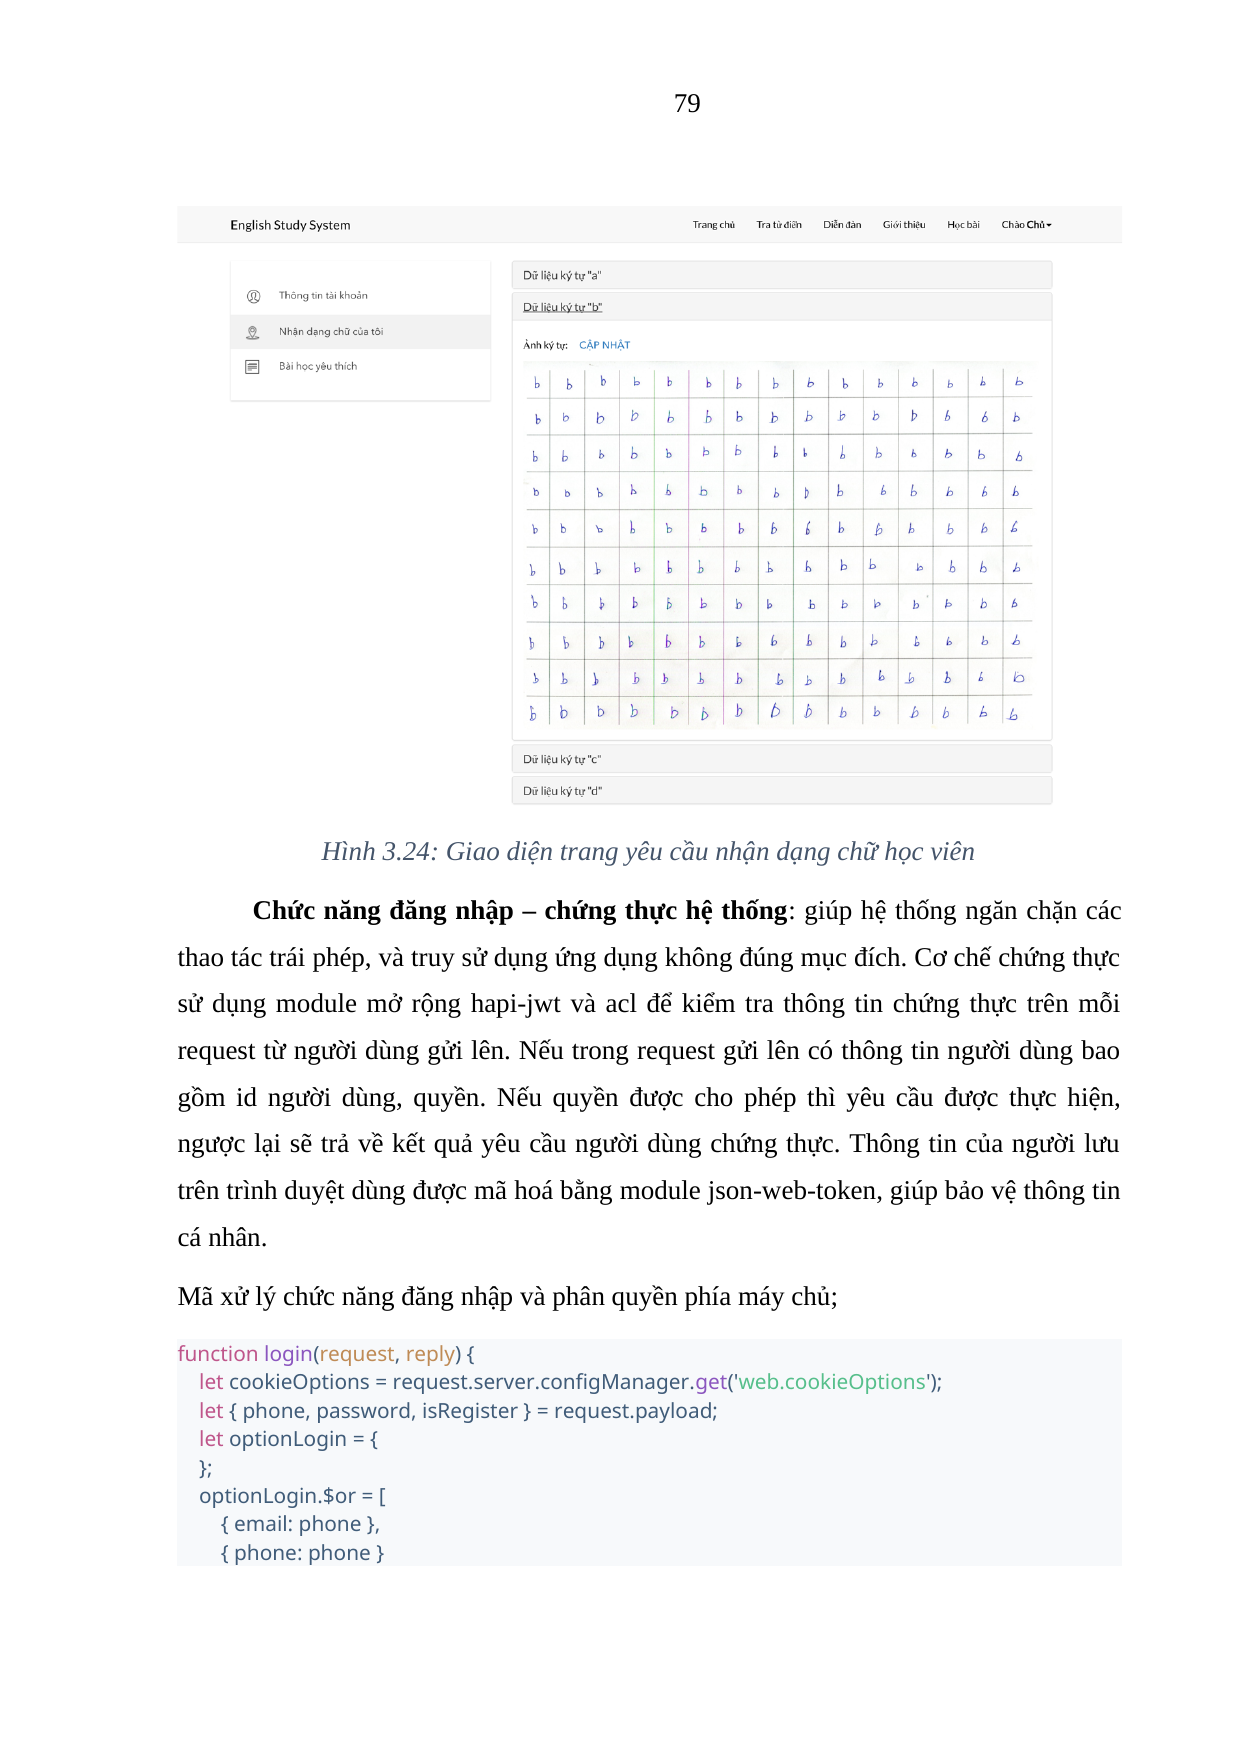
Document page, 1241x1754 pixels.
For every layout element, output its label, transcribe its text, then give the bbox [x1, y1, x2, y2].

text let optionLogin = { [177, 1424, 1122, 1453]
text function login(request, reply) { [177, 1339, 1122, 1367]
text }; [177, 1453, 1122, 1481]
text let cookieOptions = request.server.configManager.get('web.cookieOptions'); [177, 1367, 1122, 1396]
text Mã xử lý chức năng đăng nhập và phân quyền phía máy chủ; [177, 1280, 1122, 1311]
text { phone: phone } [177, 1538, 1122, 1566]
text Chức năng đăng nhập – chứng thực hệ thống: giúp hệ thống ngăn chặn các thao tác trái phép, và truy sử dụng ứng dụng không đúng mục đích. Cơ chế chứng thực sử dụng module mở rộng hapi-jwt và acl để kiểm tra thông tin chứng thực trên mỗi request từ người dùng gửi lên. Nếu trong request gửi lên có thông tin người dùng bao gồm id người dùng, quyền. Nếu quyền được cho phép thì yêu cầu được thực hiện, ngược lại sẽ trả về kết quả yêu cầu người dùng chứng thực. Thông tin của người lưu trên trình duyệt dùng được mã hoá bằng module json-web-token, giúp bảo vệ thông tin cá nhân. [177, 894, 1122, 1252]
text let { phone, password, isRegister } = request.payload; [177, 1396, 1122, 1424]
text { email: phone }, [177, 1509, 1122, 1538]
text optionLogin.$or = [ [177, 1481, 1122, 1509]
picture [177, 206, 1123, 807]
